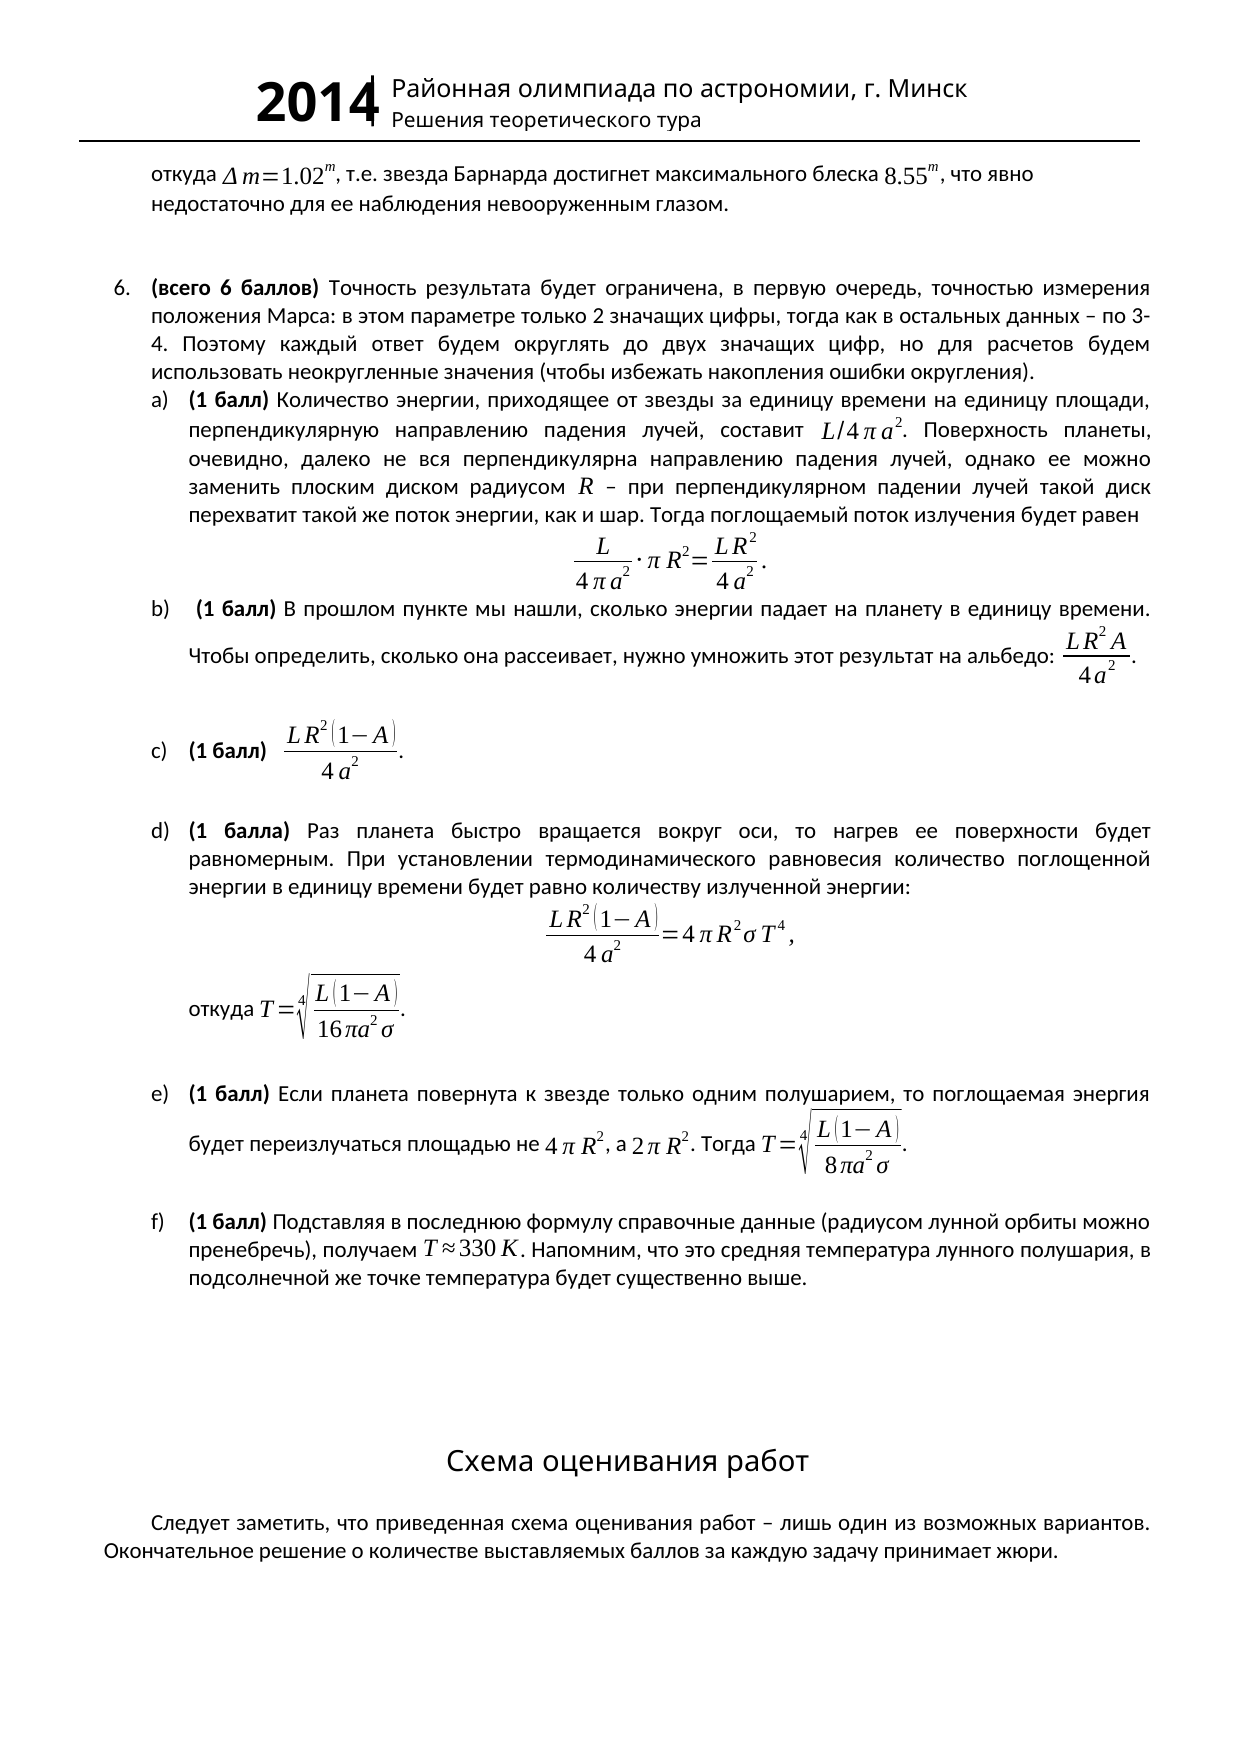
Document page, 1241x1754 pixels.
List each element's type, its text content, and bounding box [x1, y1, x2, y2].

list (всего 6 баллов) Точность результата будет ограничена, в первую очередь, точностью измерения положения Марса: в этом параметре только 2 значащих цифры, тогда как в остальных данных – по 3-4. Поэтому каждый ответ будем округлять до двух значащих цифр, но для расчетов будем использовать неокругленные значения (чтобы избежать накопления ошибки округления). [113, 273, 1152, 385]
text Следует заметить, что приведенная схема оценивания работ – лишь один из возможных вариантов. Окончательное решение о количестве выставляемых баллов за каждую задачу принимает жюри. [103, 1508, 1152, 1564]
list (1 балл) Подставляя в последнюю формулу справочные данные (радиусом лунной орбиты можно пренебречь), получаем . Напомним, что это средняя температура лунного полушария, в подсолнечной же точке температура будет существенно выше. [151, 1207, 1152, 1291]
list откуда . [188, 972, 1152, 1043]
list (1 балл) В прошлом пункте мы нашли, сколько энергии падает на планету в единицу времени. Чтобы определить, сколько она рассеивает, нужно умножить этот результат на альбедо: . [151, 594, 1152, 688]
text Схема оценивания работ [103, 1440, 1152, 1480]
list откуда , т.е. звезда Барнарда достигнет максимального блеска , что явно недостаточно для ее наблюдения невооруженным глазом. [151, 158, 1152, 217]
list (1 балл) . [151, 716, 1152, 784]
list (1 балл) Количество энергии, приходящее от звезды за единицу времени на единицу площади, перпендикулярную направлению падения лучей, составит . Поверхность планеты, очевидно, далеко не вся перпендикулярна направлению падения лучей, однако ее можно заменить плоским диском радиусом – при перпендикулярном падении лучей такой диск перехватит такой же поток энергии, как и шар. Тогда поглощаемый поток излучения будет равен [151, 385, 1152, 528]
list (1 балл) Если планета повернута к звезде только одним полушарием, то поглощаемая энергия будет переизлучаться площадью не , а . Тогда . [151, 1079, 1152, 1179]
list (1 балла) Раз планета быстро вращается вокруг оси, то нагрев ее поверхности будет равномерным. При установлении термодинамического равновесия количество поглощенной энергии в единицу времени будет равно количеству излученной энергии: [151, 816, 1152, 900]
